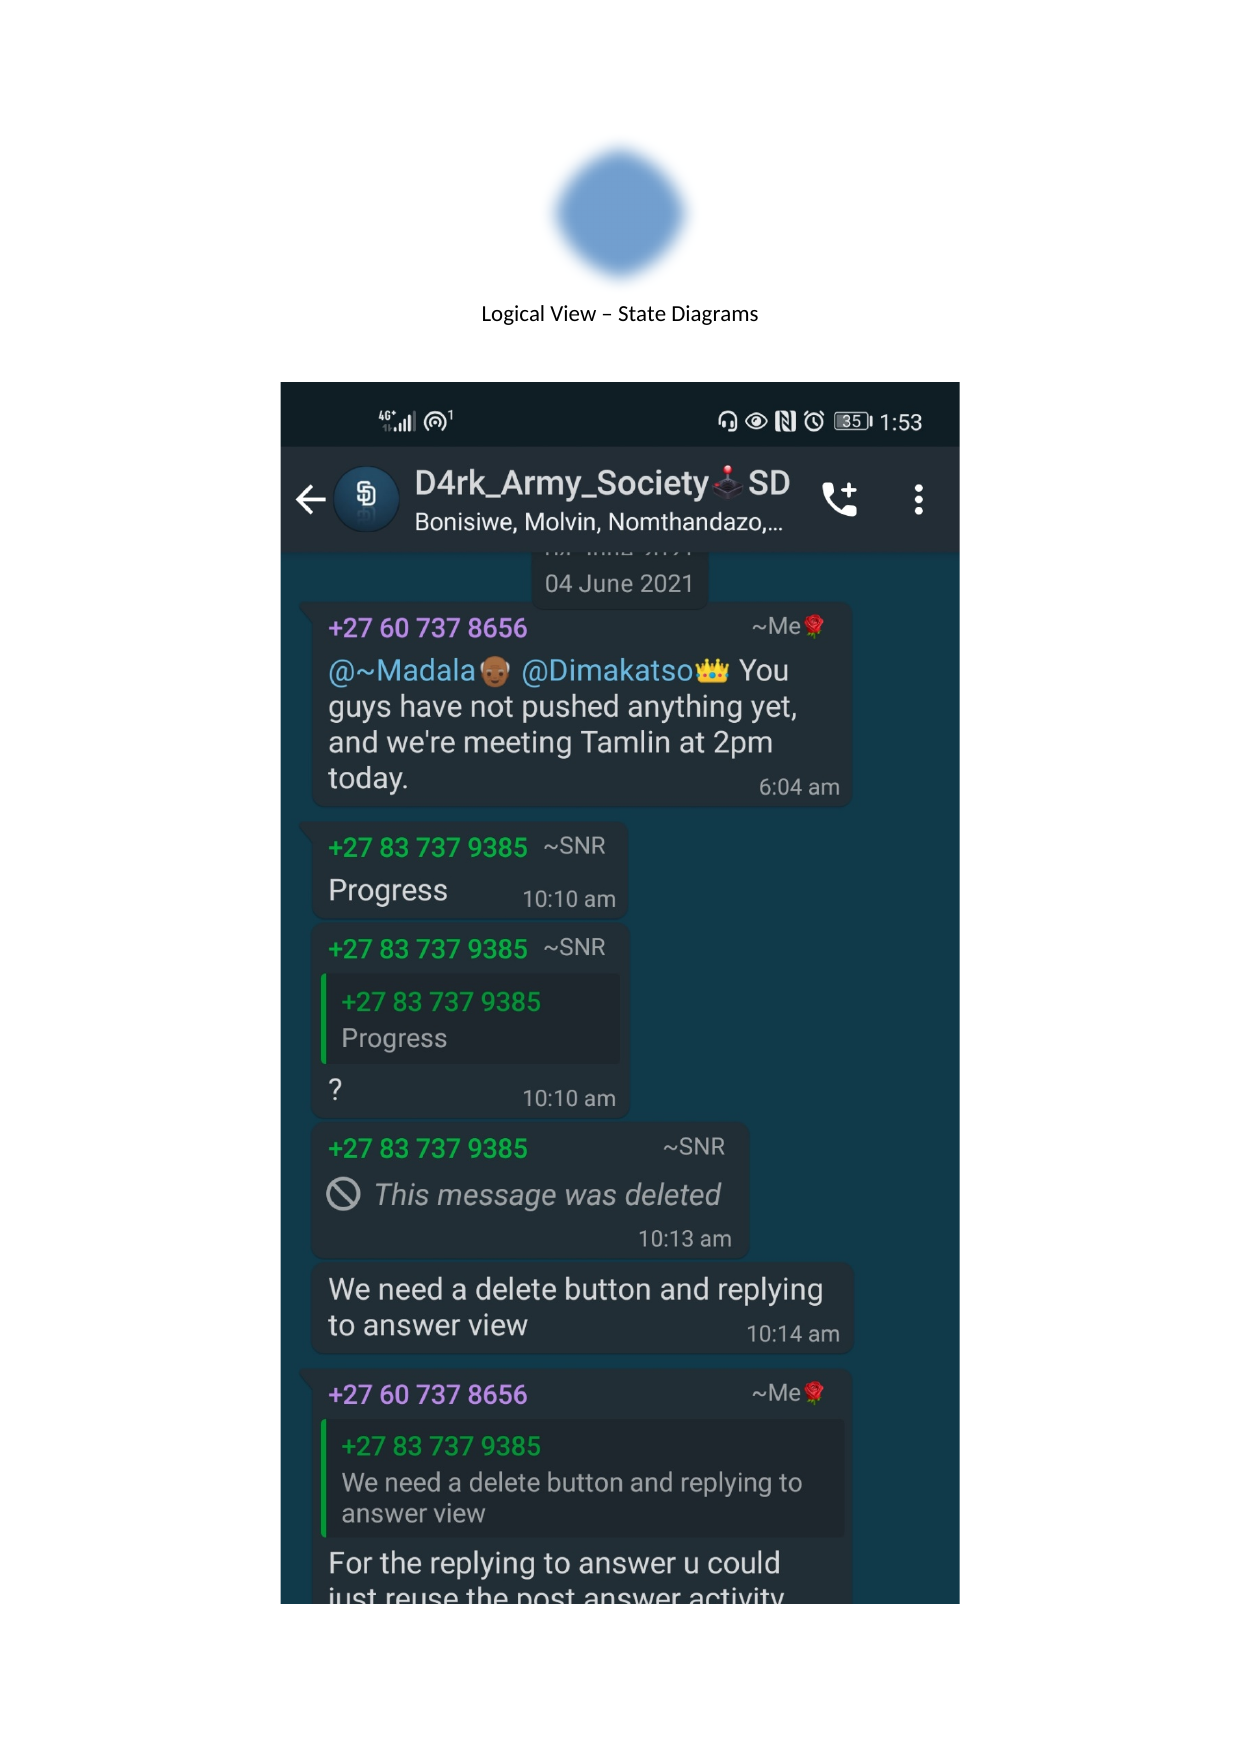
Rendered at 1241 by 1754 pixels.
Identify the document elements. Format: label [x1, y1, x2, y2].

picture [280, 382, 960, 1604]
